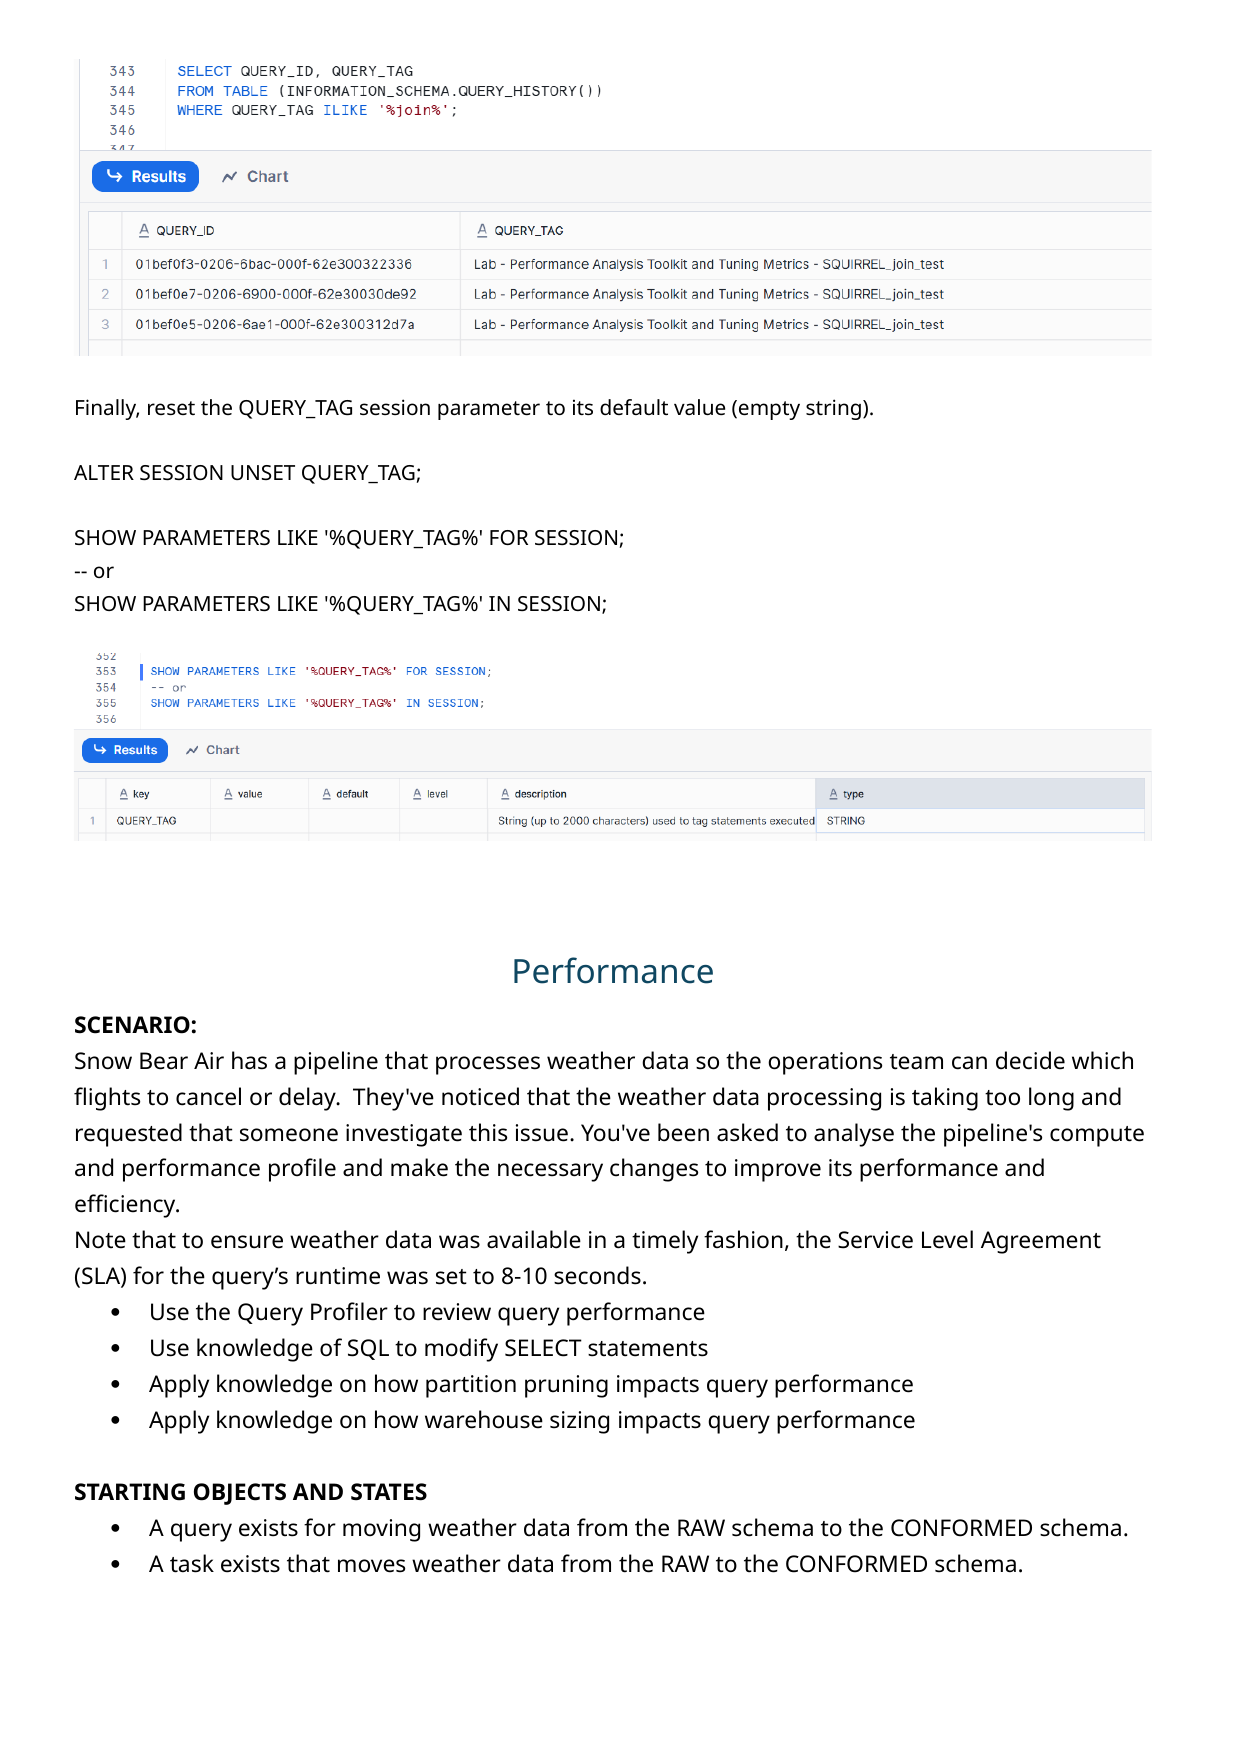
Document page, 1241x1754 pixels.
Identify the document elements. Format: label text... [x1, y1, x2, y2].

text SCENARIO: [74, 1009, 1152, 1040]
text ALTER SESSION UNSET QUERY_TAG; [74, 458, 1152, 487]
list A task exists that moves weather data from the RAW to the CONFORMED schema. [111, 1548, 1152, 1579]
list A query exists for moving weather data from the RAW schema to the CONFORMED schema. [111, 1512, 1152, 1543]
text SHOW PARAMETERS LIKE '%QUERY_TAG%' IN SESSION; [74, 589, 1152, 617]
list Apply knowledge on how partition pruning impacts query performance [111, 1368, 1152, 1399]
text STARTING OBJECTS AND STATES [74, 1476, 1152, 1507]
picture [73, 59, 1152, 356]
text Snow Bear Air has a pipeline that processes weather data so the operations team can decide which flights to cancel or delay. They've noticed that the weather data processing is taking too long and requested that someone investigate this issue. You've been asked to analyse the pipeline's compute and performance profile and make the necessary changes to improve its performance and efficiency. [74, 1044, 1152, 1219]
picture [73, 653, 1152, 841]
text Note that to ensure weather data was available in a timely fashion, the Service Level Agreement (SLA) for the query’s runtime was set to 8-10 seconds. [74, 1224, 1152, 1291]
list Apply knowledge on how warehouse sizing impacts query performance [111, 1404, 1152, 1435]
list Use the Query Profiler to review query performance [111, 1296, 1152, 1327]
list Use knowledge of SQL to modify SELECT statements [111, 1332, 1152, 1363]
subtitle Performance [74, 948, 1152, 993]
text -- or [74, 556, 1152, 584]
text SHOW PARAMETERS LIKE '%QUERY_TAG%' FOR SESSION; [74, 523, 1152, 552]
text Finally, reset the QUERY_TAG session parameter to its default value (empty string). [74, 393, 1152, 421]
